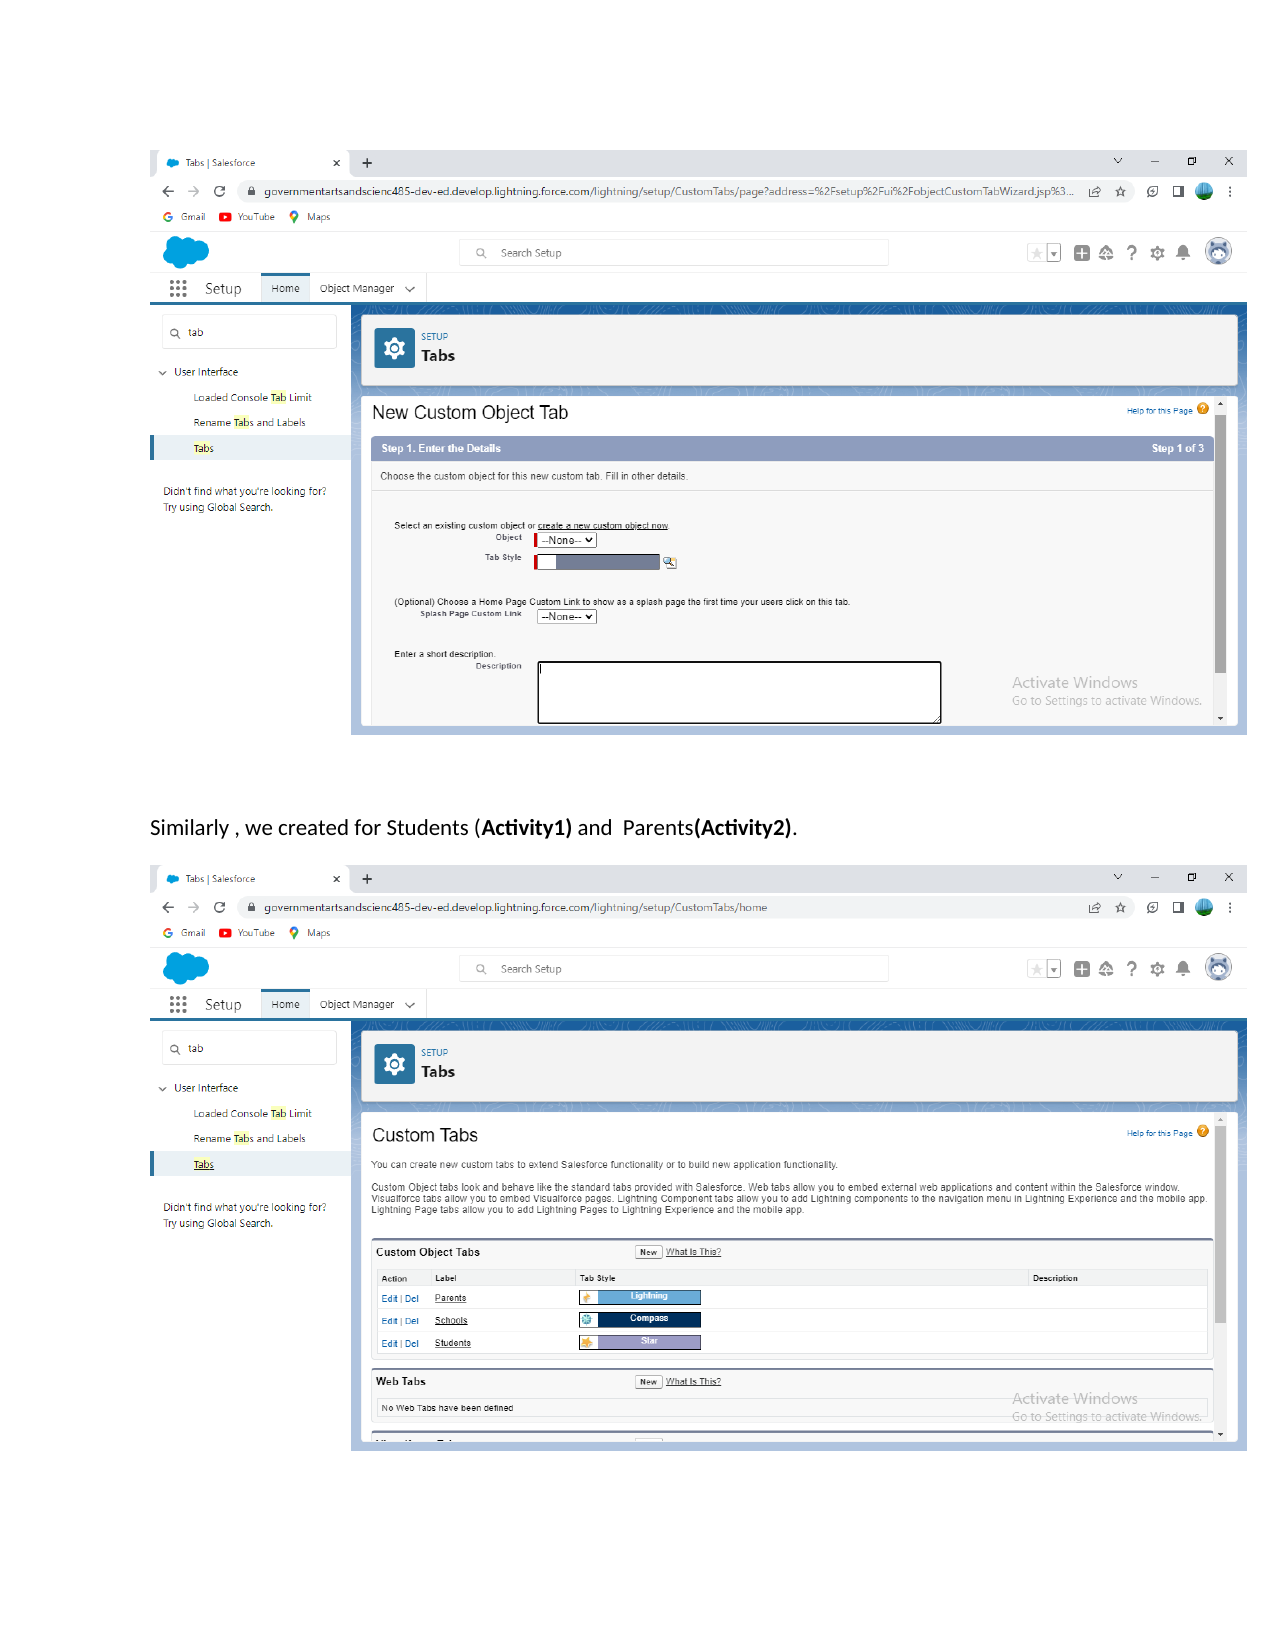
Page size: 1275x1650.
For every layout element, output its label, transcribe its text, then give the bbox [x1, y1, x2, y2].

picture [150, 865, 1247, 1451]
picture [150, 150, 1247, 735]
text Similarly , we created for Students (Activity1) and Parents(Activity2). [150, 813, 1228, 841]
